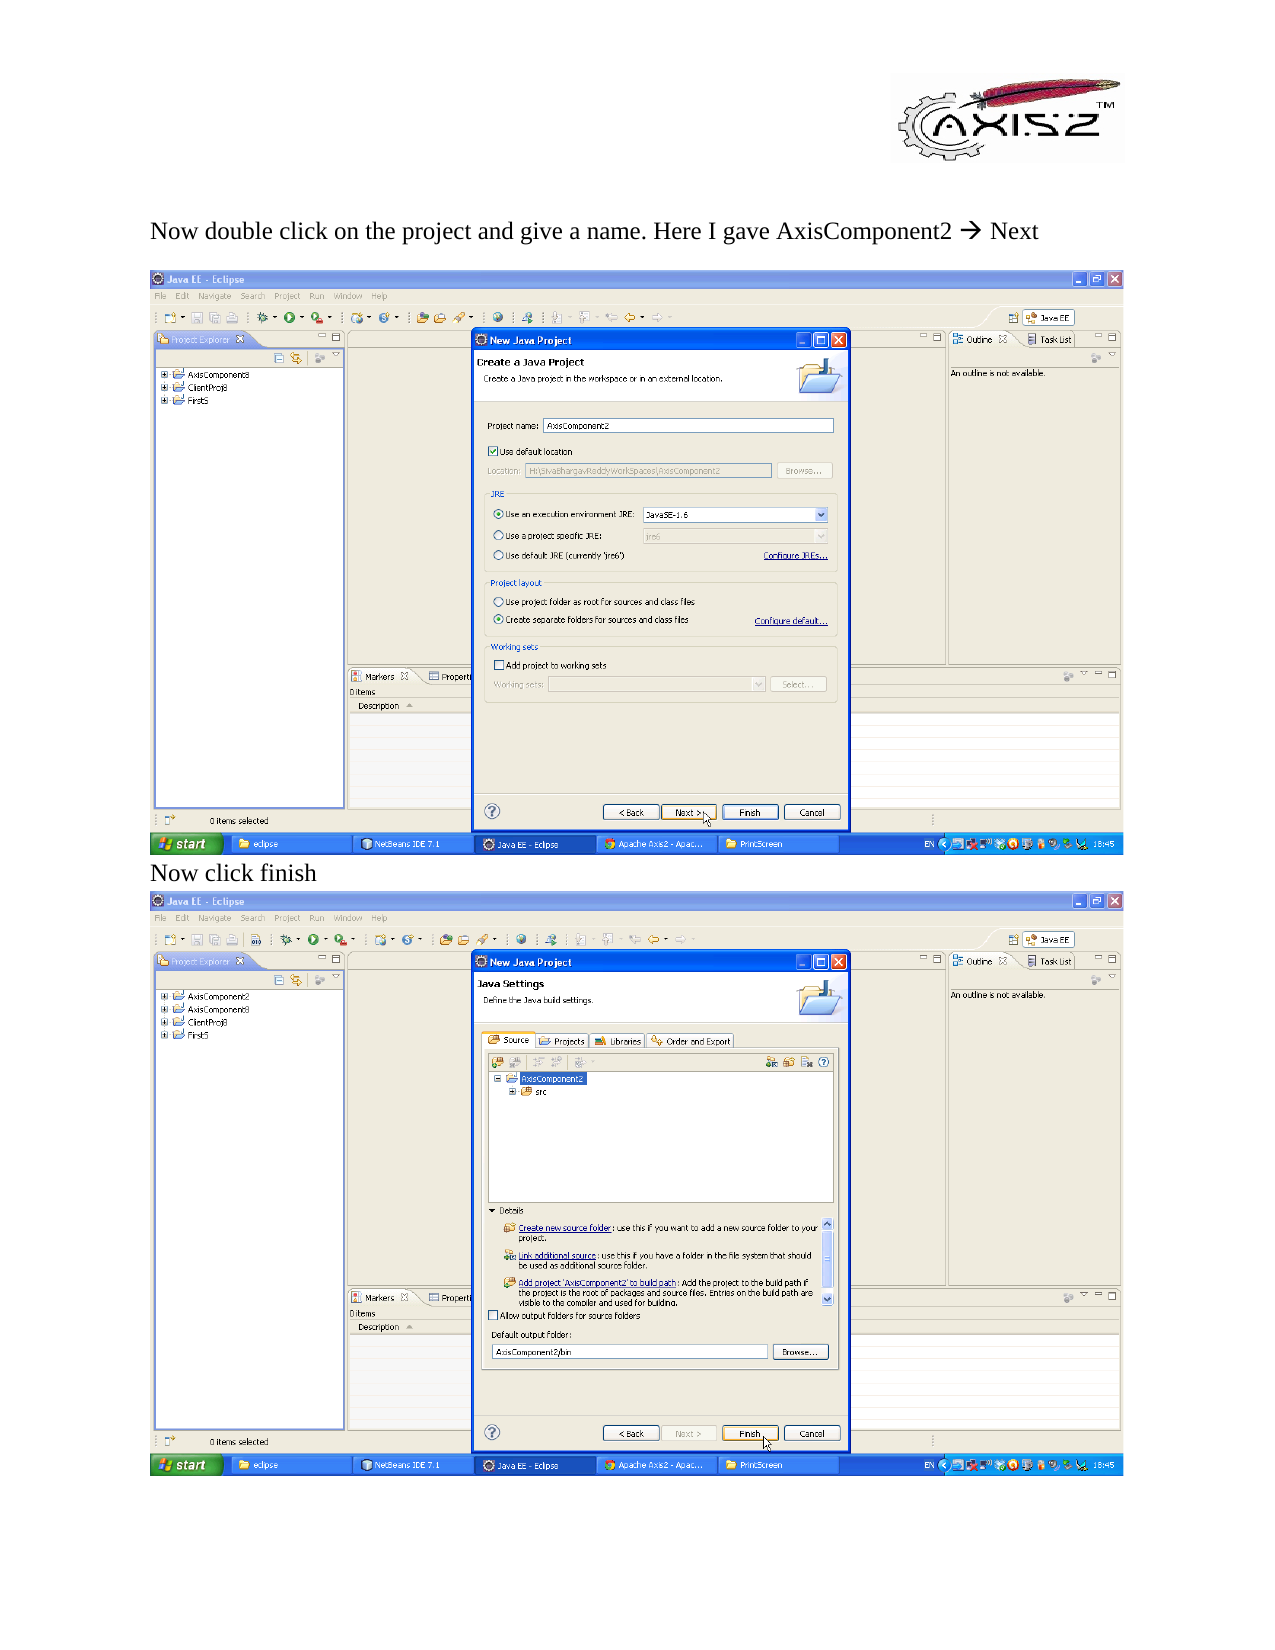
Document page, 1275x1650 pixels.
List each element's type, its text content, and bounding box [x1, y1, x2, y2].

picture [150, 891, 1124, 1476]
picture [150, 270, 1124, 855]
text Now double click on the project and give a name. Here I gave AxisComponent2 Next [150, 216, 1125, 245]
picture [890, 73, 1125, 163]
